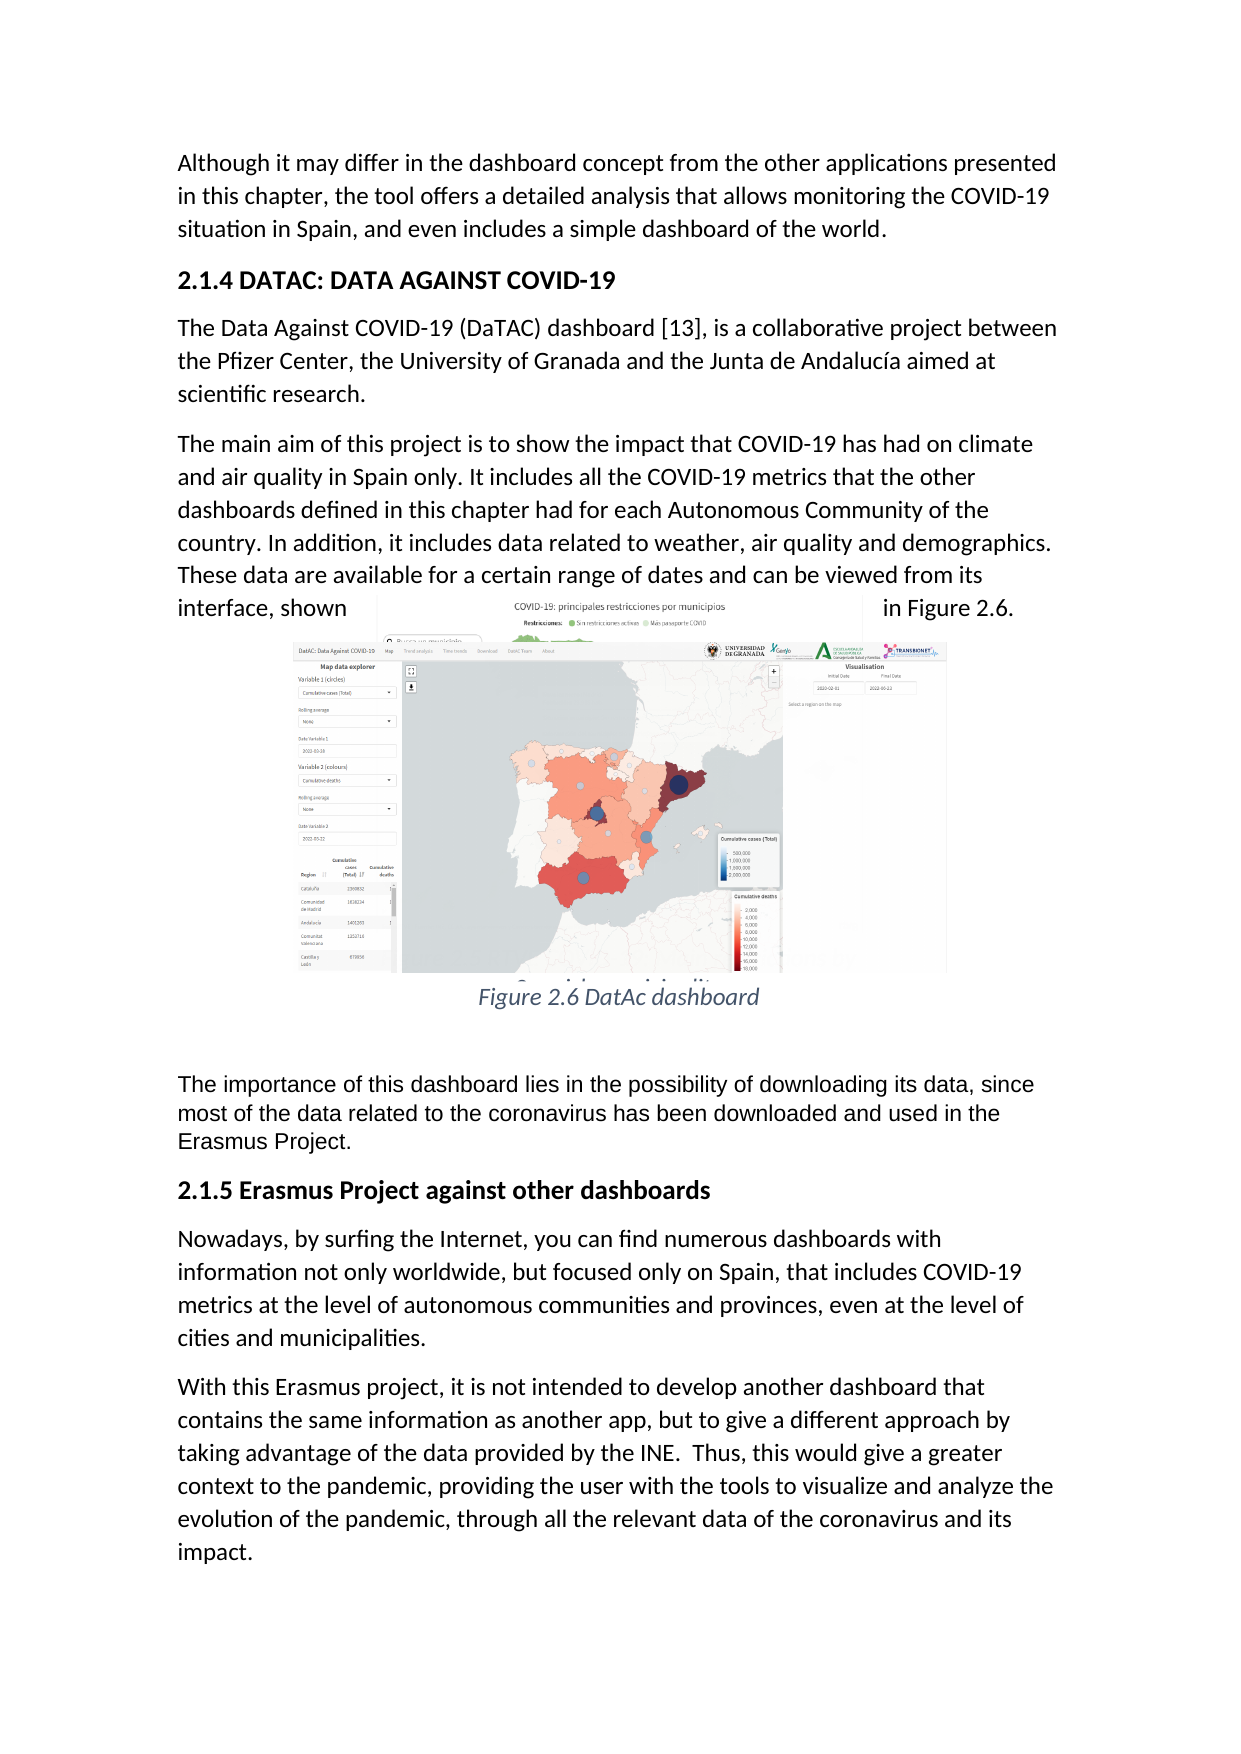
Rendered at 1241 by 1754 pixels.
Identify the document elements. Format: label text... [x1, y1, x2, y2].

text Nowadays, by surfing the Internet, you can find numerous dashboards with information not only worldwide, but focused only on Spain, that includes COVID-19 metrics at the level of autonomous communities and provinces, even at the level of cities and municipalities. [177, 1223, 1063, 1352]
text The Data Against COVID-19 (DaTAC) dashboard [13], is a collaborative project between the Pfizer Center, the University of Granada and the Junta de Andalucía aimed at scientific research. [177, 312, 1063, 409]
text Although it may differ in the dashboard concept from the other applications presented in this chapter, the tool offers a detailed analysis that allows monitoring the COVID-19 situation in Spain, and even includes a simple dashboard of the world. [177, 148, 1063, 244]
picture [293, 595, 947, 973]
subtitle 2.1.5 Erasmus Project against other dashboards [177, 1173, 1063, 1206]
text With this Erasmus project, it is not intended to develop another dashboard that contains the same information as another app, but to give a different approach by taking advantage of the data provided by the INE. Thus, this would give a greater context to the pandemic, providing the user with the tools to visualize and analyze the evolution of the pandemic, through all the relevant data of the coronavirus and its impact. [177, 1371, 1063, 1566]
subtitle 2.1.4 DATAC: DATA AGAINST COVID-19 [177, 263, 1063, 296]
text The main aim of this project is to show the impact that COVID-19 has had on climate and air quality in Spain only. It includes all the COVID-19 metrics that the other dashboards defined in this chapter had for each Autonomous Community of the country. In addition, it includes data related to weather, air quality and demographics. These data are available for a certain range of dates and can be viewed from its interface, shown in Figure 2.6. [177, 428, 1063, 623]
text The importance of this dashboard lies in the possibility of downloading its data, since most of the data related to the coronavirus has been downloaded and used in the Erasmus Project. [177, 1071, 1063, 1155]
